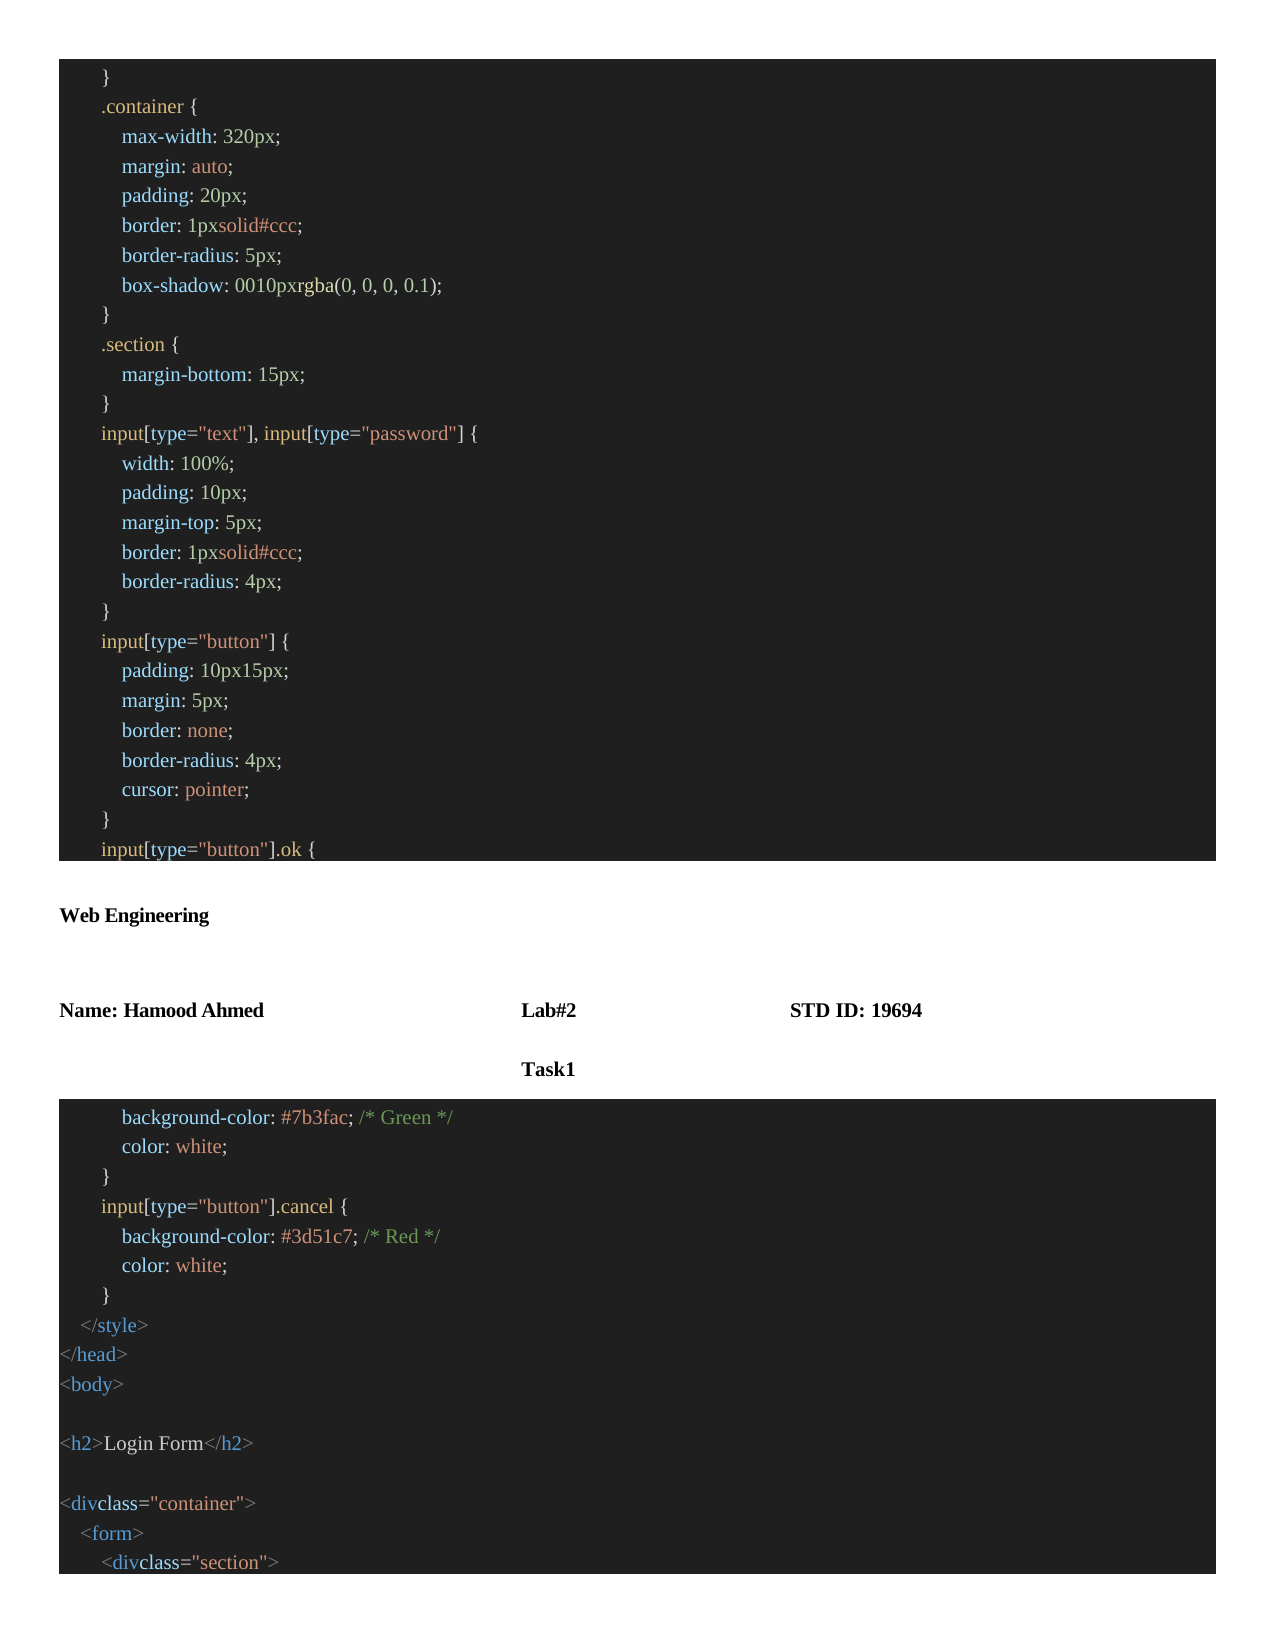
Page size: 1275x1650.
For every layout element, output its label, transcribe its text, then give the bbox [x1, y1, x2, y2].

text border-radius: 4px; [59, 564, 1216, 593]
text background-color: #3d51c7; /* Red */ [59, 1218, 1216, 1248]
text } [59, 297, 1216, 326]
text <body> [59, 1366, 1216, 1396]
text margin: 5px; [59, 682, 1216, 712]
text border: none; [59, 712, 1216, 742]
text input[type="button"] { [59, 623, 1216, 653]
text <h2>Login Form</h2> [59, 1426, 1216, 1455]
text Web Engineering [59, 903, 1216, 927]
text } [59, 801, 1216, 831]
text box-shadow: 0010pxrgba(0, 0, 0, 0.1); [59, 267, 1216, 297]
text } [59, 1277, 1216, 1307]
text </head> [59, 1337, 1216, 1366]
text } [59, 593, 1216, 623]
text Task1 [511, 1057, 1216, 1081]
text <form> [59, 1515, 1216, 1544]
text padding: 10px15px; [59, 653, 1216, 682]
text margin-bottom: 15px; [59, 356, 1216, 386]
text Name: Hamood Ahmed Lab#2 STD ID: 19694 [59, 998, 1216, 1022]
text .section { [59, 326, 1216, 356]
text background-color: #7b3fac; /* Green */ [59, 1099, 1216, 1129]
text padding: 20px; [59, 178, 1216, 207]
text margin-top: 5px; [59, 504, 1216, 534]
text margin: auto; [59, 148, 1216, 178]
text input[type="button"].ok { [59, 831, 1216, 861]
text border: 1pxsolid#ccc; [59, 534, 1216, 564]
text border-radius: 5px; [59, 237, 1216, 267]
text </style> [59, 1307, 1216, 1337]
text cursor: pointer; [59, 772, 1216, 801]
text } [59, 59, 1216, 89]
text width: 100%; [59, 445, 1216, 475]
text } [59, 1158, 1216, 1188]
text border: 1pxsolid#ccc; [59, 207, 1216, 237]
text border-radius: 4px; [59, 742, 1216, 772]
text input[type="button"].cancel { [59, 1188, 1216, 1218]
text max-width: 320px; [59, 118, 1216, 148]
text color: white; [59, 1248, 1216, 1277]
text <divclass="container"> [59, 1485, 1216, 1515]
text input[type="text"], input[type="password"] { [59, 415, 1216, 445]
text .container { [59, 89, 1216, 118]
text padding: 10px; [59, 475, 1216, 504]
text color: white; [59, 1129, 1216, 1158]
text } [59, 386, 1216, 415]
text <divclass="section"> [59, 1544, 1216, 1574]
